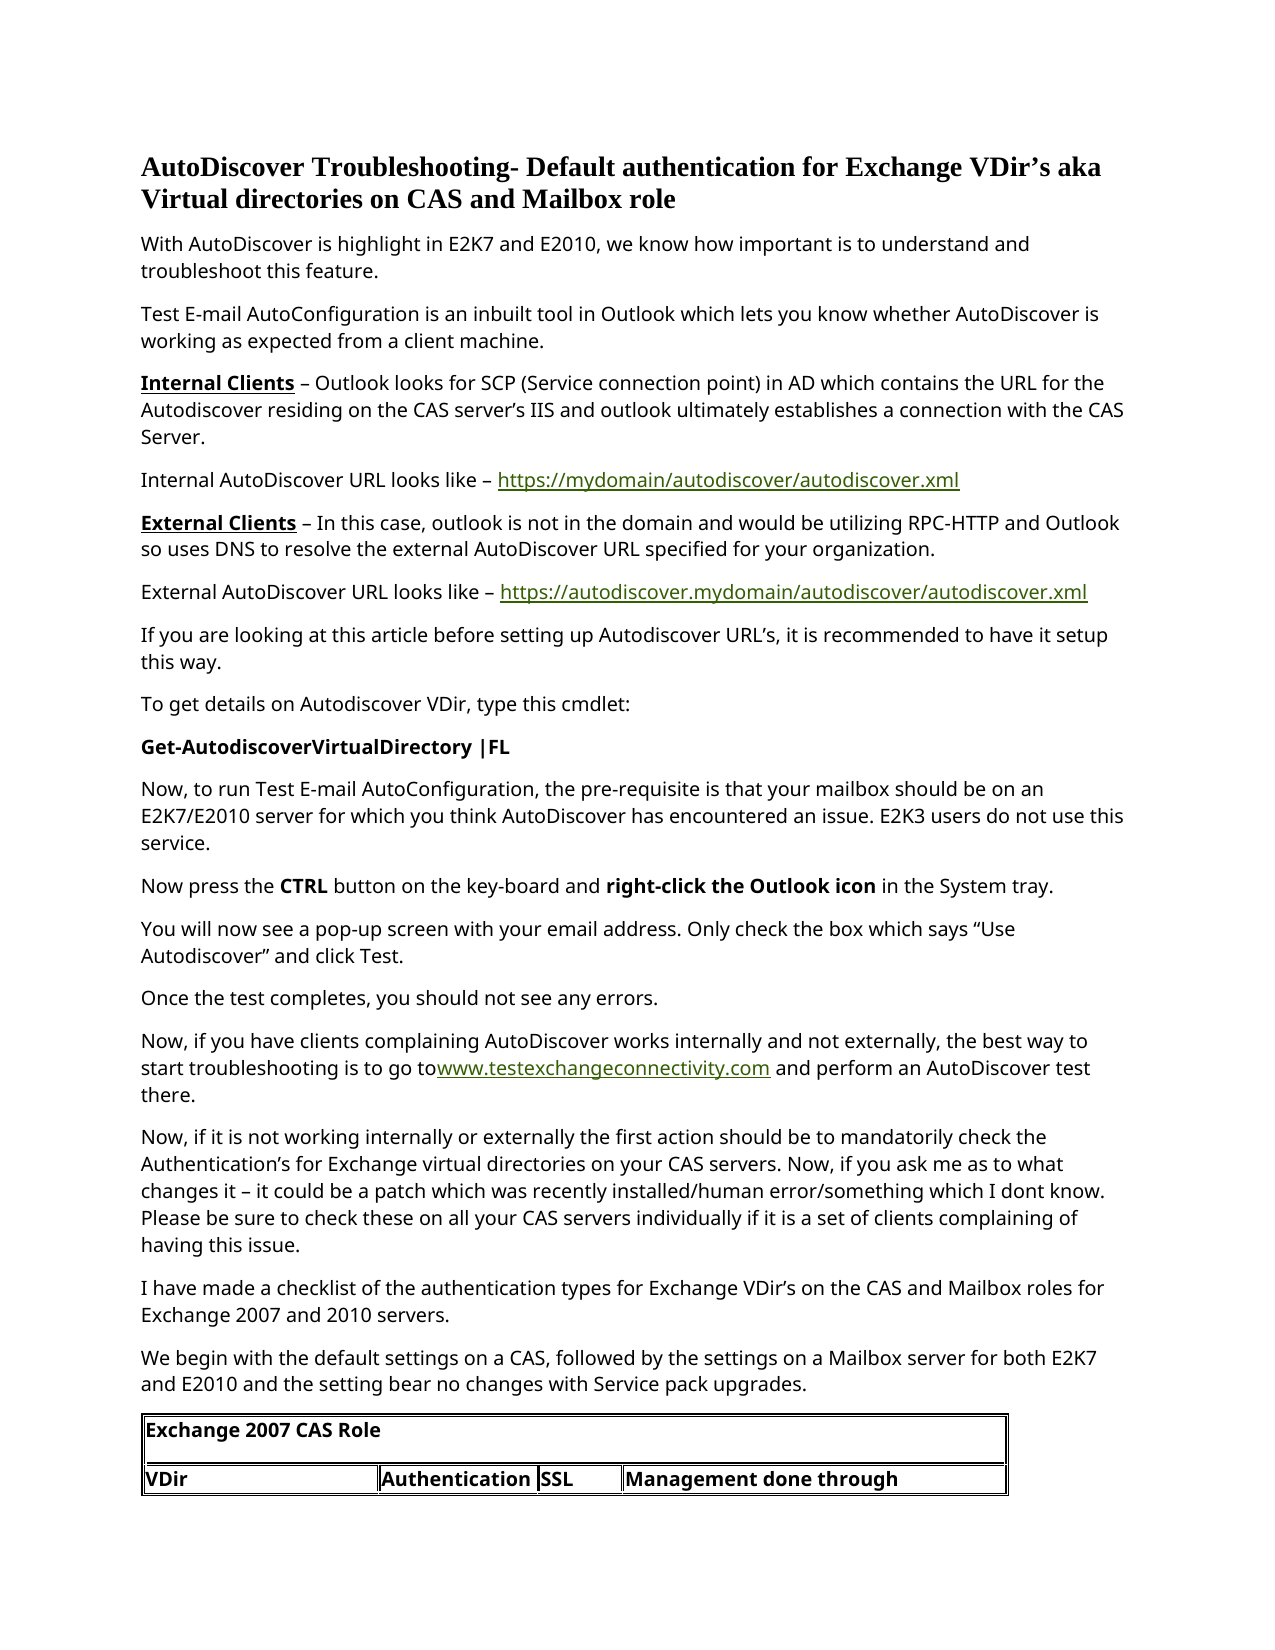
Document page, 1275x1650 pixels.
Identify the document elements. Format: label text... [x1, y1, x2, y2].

text If you are looking at this article before setting up Autodiscover URL’s, it is recommended to have it setup this way. [141, 621, 1125, 675]
text Get-AutodiscoverVirtualDirectory |FL [141, 733, 1125, 760]
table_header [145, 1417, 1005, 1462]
text With AutoDiscover is highlight in E2K7 and E2010, we know how important is to understand and troubleshoot this feature. [141, 230, 1125, 284]
text Internal Clients – Outlook looks for SCP (Service connection point) in AD which contains the URL for the Autodiscover residing on the CAS server’s IIS and outlook ultimately establishes a connection with the CAS Server. [141, 369, 1125, 451]
text Once the test completes, you should not see any errors. [141, 984, 1125, 1011]
text Now press the CTRL button on the key-board and right-click the Outlook icon in the System tray. [141, 872, 1125, 899]
text Now, to run Test E-mail AutoConfiguration, the pre-requisite is that your mailbox should be on an E2K7/E2010 server for which you think AutoDiscover has encountered an issue. E2K3 users do not use this service. [141, 776, 1125, 857]
text Test E-mail AutoConfiguration is an inbuilt tool in Outlook which lets you know whether AutoDiscover is working as expected from a client machine. [141, 300, 1125, 354]
text Now, if it is not working internally or externally the first action should be to mandatorily check the Authentication’s for Exchange virtual directories on your CAS servers. Now, if you ask me as to what changes it – it could be a patch which was recently installed/human error/something which I dont know. Please be sure to check these on all your CAS servers individually if it is a set of clients complaining of having this issue. [141, 1124, 1125, 1258]
text To get details on Autodiscover VDir, type this cmdlet: [141, 691, 1125, 717]
text We begin with the default settings on a CAS, followed by the settings on a Mailbox server for both E2K7 and E2010 and the setting bear no changes with Service pack upgrades. [141, 1344, 1125, 1398]
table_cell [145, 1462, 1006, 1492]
text External AutoDiscover URL looks like – https://autodiscover.mydomain/autodiscover/autodiscover.xml [141, 578, 1125, 605]
text You will now see a pop-up screen with your email address. Only check the box which says “Use Autodiscover” and click Test. [141, 915, 1125, 969]
text Now, if you have clients complaining AutoDiscover works internally and not externally, the best way to start troubleshooting is to go towww.testexchangeconnectivity.com and perform an AutoDiscover test there. [141, 1027, 1125, 1108]
text External Clients – In this case, outlook is not in the domain and would be utilizing RPC-HTTP and Outlook so uses DNS to resolve the external AutoDiscover URL specified for your organization. [141, 509, 1125, 563]
text I have made a checklist of the authentication types for Exchange VDir’s on the CAS and Mailbox roles for Exchange 2007 and 2010 servers. [141, 1274, 1125, 1328]
subtitle AutoDiscover Troubleshooting- Default authentication for Exchange VDir’s aka Virtual directories on CAS and Mailbox role [141, 150, 1125, 215]
text Internal AutoDiscover URL looks like – https://mydomain/autodiscover/autodiscover.xml [141, 466, 1125, 493]
